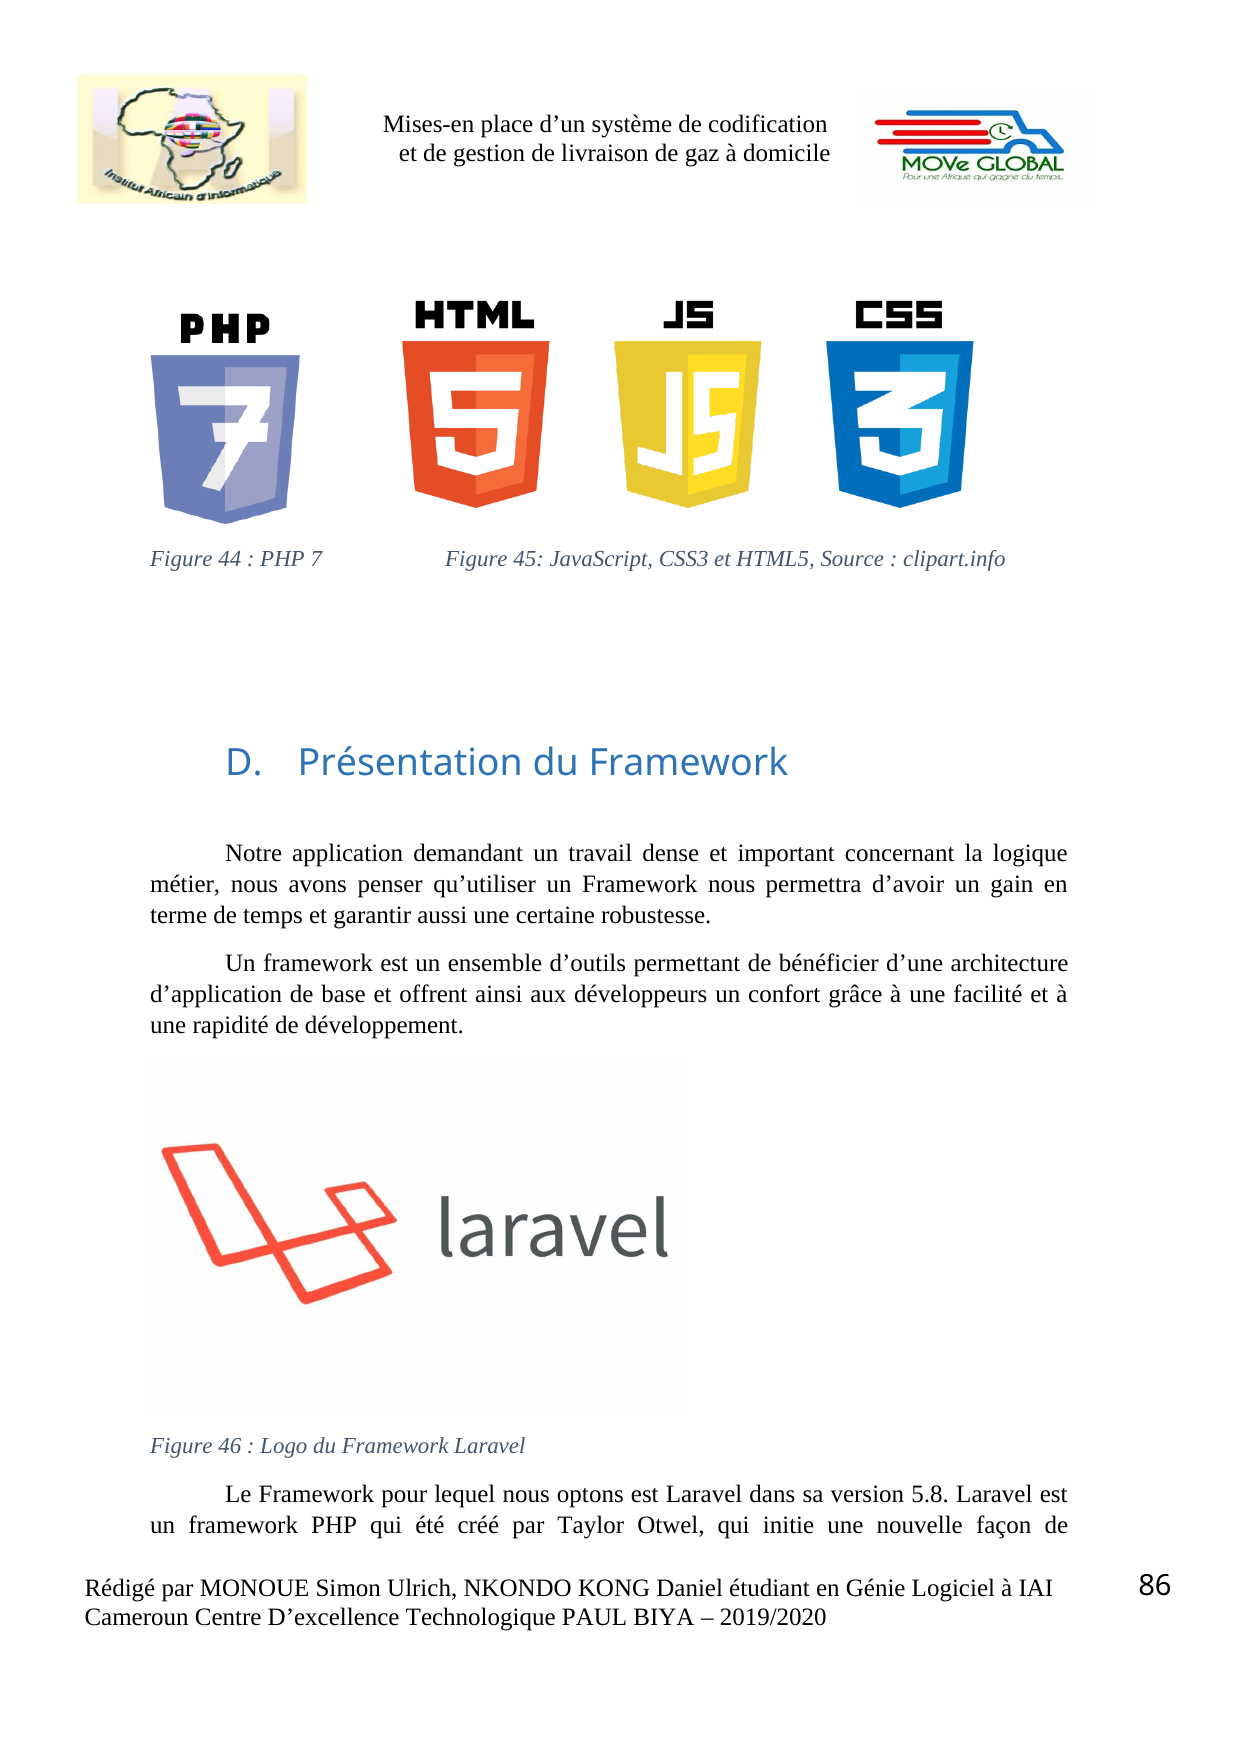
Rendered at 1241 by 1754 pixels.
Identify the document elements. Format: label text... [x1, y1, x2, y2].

text Notre application demandant un travail dense et important concernant la logique métier, nous avons penser qu’utiliser un Framework nous permettra d’avoir un gain en terme de temps et garantir aussi une certaine robustesse. [150, 838, 1069, 929]
picture [859, 95, 1091, 204]
picture [150, 1057, 684, 1413]
picture [150, 313, 300, 524]
picture [371, 284, 1004, 524]
text Figure 46 : Logo du Framework Laravel [150, 1432, 1069, 1458]
subtitle Présentation du Framework [225, 735, 1069, 786]
text Figure 44 : PHP 7 Figure 45: JavaScript, CSS3 et HTML5, Source : clipart.info [150, 545, 1069, 571]
text Un framework est un ensemble d’outils permettant de bénéficier d’une architecture d’application de base et offrent ainsi aux développeurs un confort grâce à une facilité et à une rapidité de développement. [150, 948, 1069, 1039]
